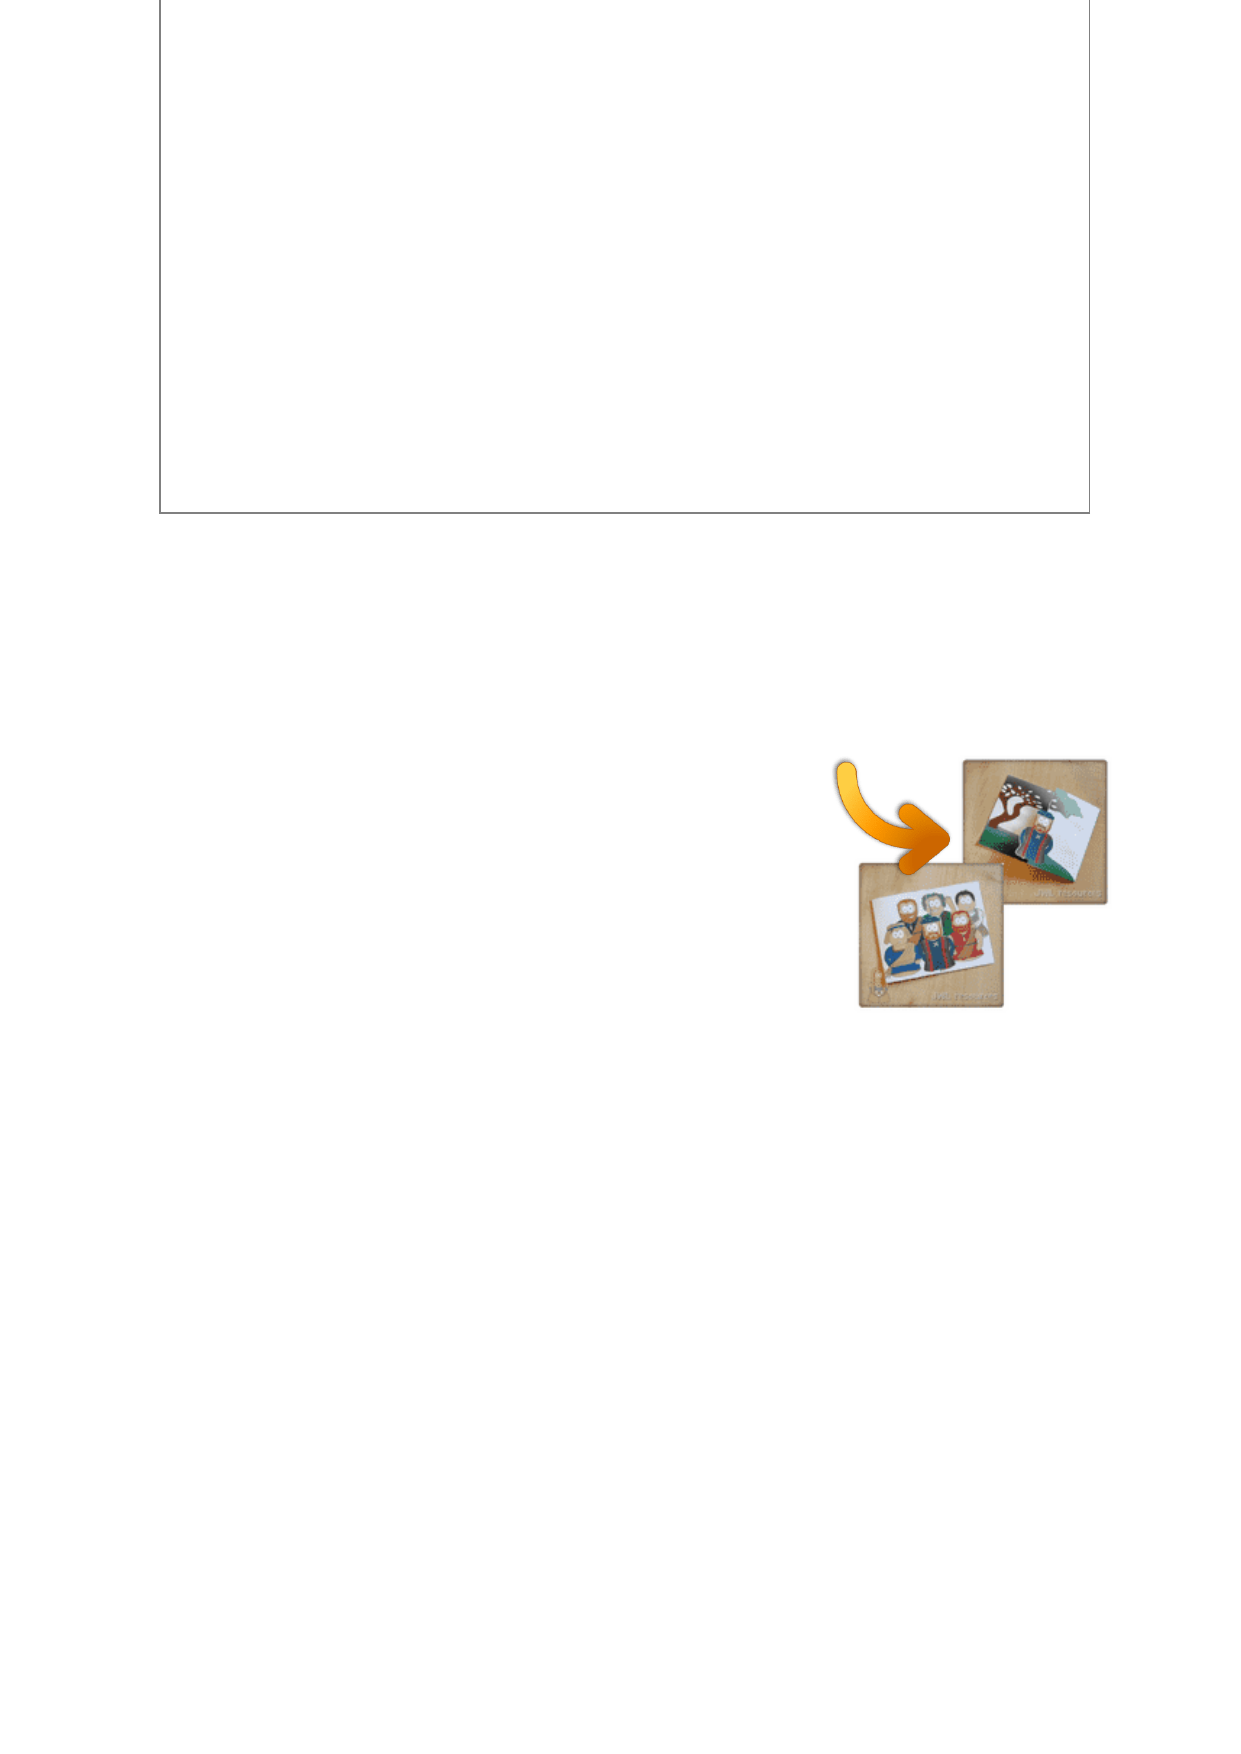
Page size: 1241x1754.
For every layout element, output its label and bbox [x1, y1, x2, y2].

picture [826, 751, 1118, 1016]
